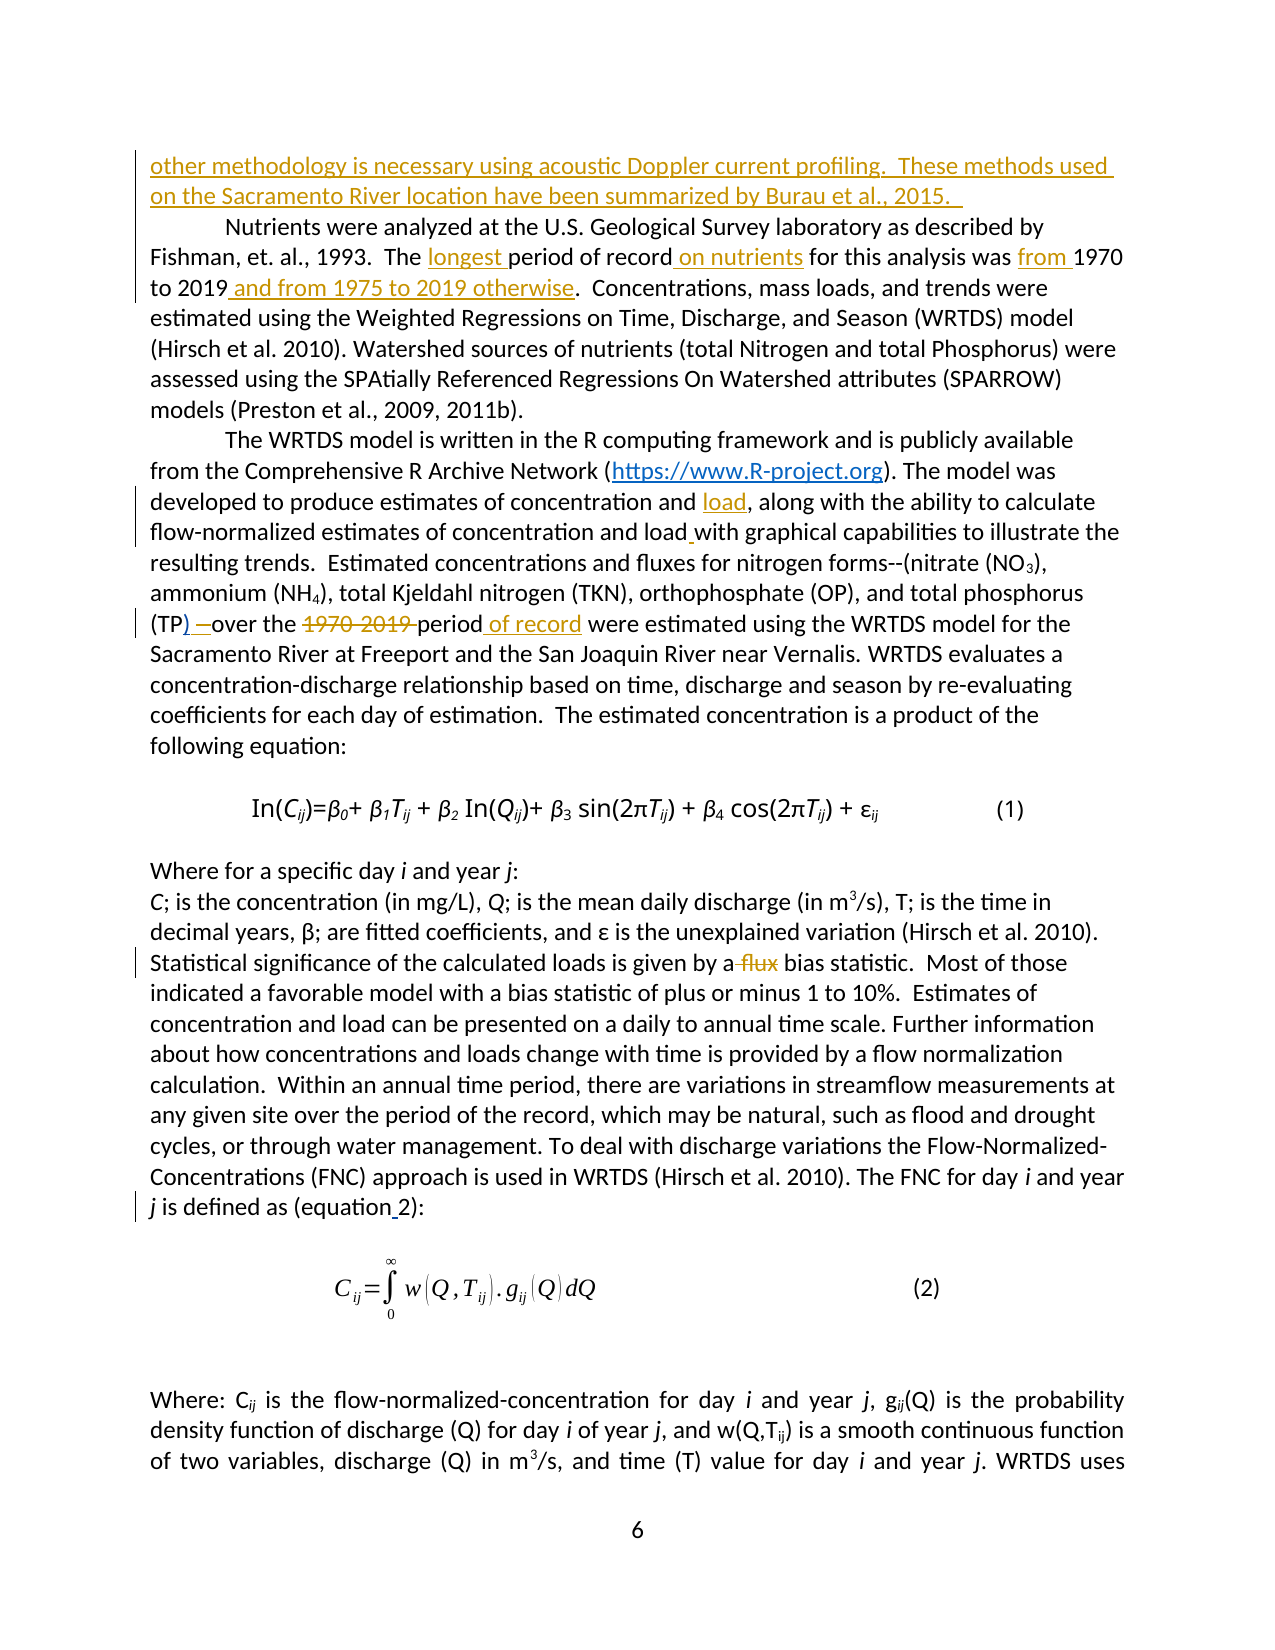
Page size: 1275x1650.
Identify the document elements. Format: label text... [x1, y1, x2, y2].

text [150, 150, 1125, 211]
text Where for a specific day i and year j: [150, 856, 1125, 886]
text The WRTDS model is written in the R computing framework and is publicly available from the Comprehensive R Archive Network (https://www.R-project.org). The model was developed to produce estimates of concentration and , along with the ability to calculate flow-normalized estimates of concentration and loadwith graphical capabilities to illustrate the resulting trends. Estimated concentrations and fluxes for nitrogen forms--(nitrate (NO3), ammonium (NH4), total Kjeldahl nitrogen (TKN), orthophosphate (OP), and total phosphorus (TPover the period were estimated using the WRTDS model for the Sacramento River at Freeport and the San Joaquin River near Vernalis. WRTDS evaluates a concentration-discharge relationship based on time, discharge and season by re-evaluating coefficients for each day of estimation. The estimated concentration is a product of the following equation: [150, 425, 1125, 760]
text In(Cij)=β0+ β1Tij + β2 In(Qij)+ β3 sin(2πTij) + β4 cos(2πTij) + εij (1) [150, 791, 1125, 825]
text (2) [150, 1252, 1125, 1323]
text C; is the concentration (in mg/L), Q; is the mean daily discharge (in m3/s), T; is the time in decimal years, β; are fitted coefficients, and ε is the unexplained variation (Hirsch et al. 2010). Statistical significance of the calculated loads is given by a bias statistic. Most of those indicated a favorable model with a bias statistic of plus or minus 1 to 10%. Estimates of concentration and load can be presented on a daily to annual time scale. Further information about how concentrations and loads change with time is provided by a flow normalization calculation. Within an annual time period, there are variations in streamflow measurements at any given site over the period of the record, which may be natural, such as flood and drought cycles, or through water management. To deal with discharge variations the Flow-Normalized-Concentrations (FNC) approach is used in WRTDS (Hirsch et al. 2010). The FNC for day i and year j is defined as (equation2): [150, 886, 1125, 1222]
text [150, 1384, 1125, 1476]
text Nutrients were analyzed at the U.S. Geological Survey laboratory as described by Fishman, et. al., 1993. The period of record for this analysis was 1970 to 2019. Concentrations, mass loads, and trends were estimated using the Weighted Regressions on Time, Discharge, and Season (WRTDS) model (Hirsch et al. 2010). Watershed sources of nutrients (total Nitrogen and total Phosphorus) were assessed using the SPAtially Referenced Regressions On Watershed attributes (SPARROW) models (Preston et al., 2009, 2011b). [150, 211, 1125, 425]
